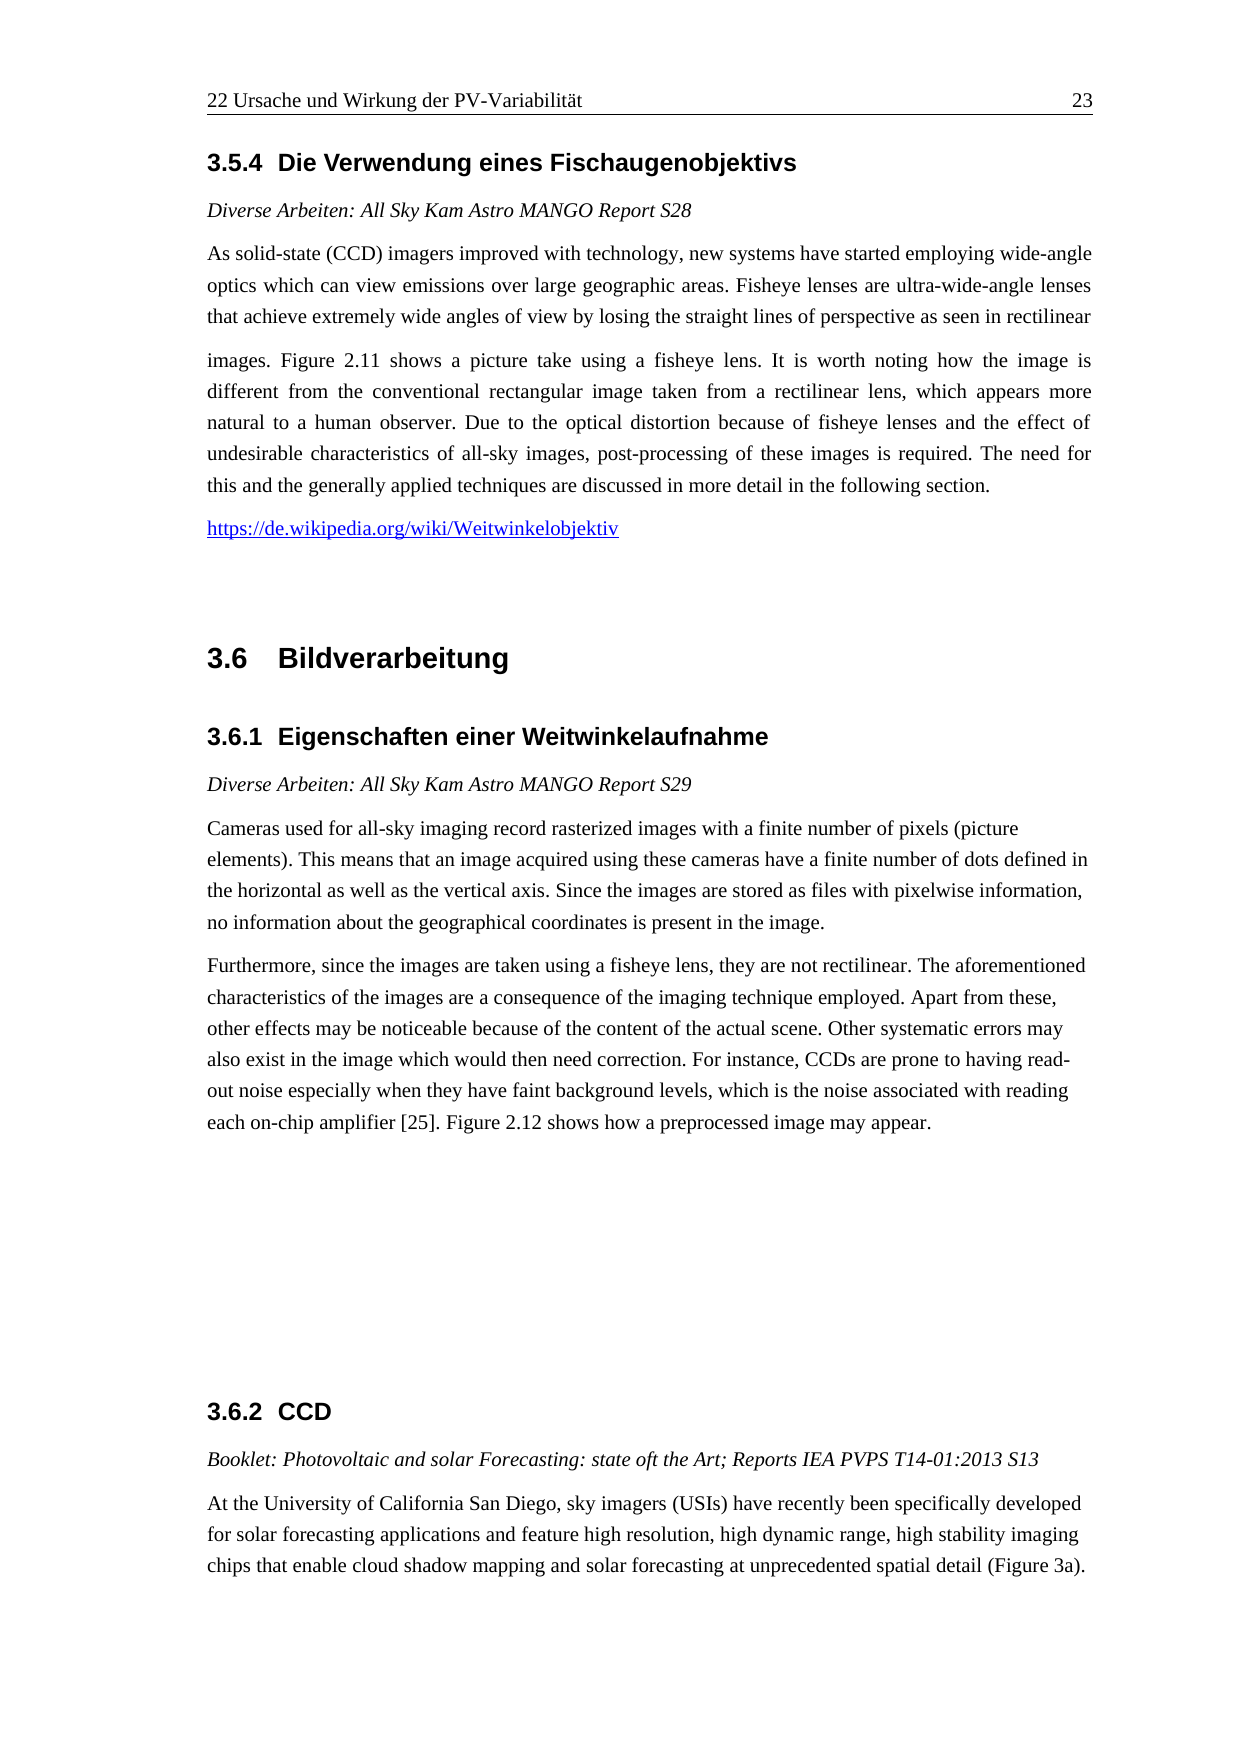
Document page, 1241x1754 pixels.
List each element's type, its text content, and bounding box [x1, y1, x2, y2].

subtitle CCD [207, 1397, 1093, 1426]
text Cameras used for all-sky imaging record rasterized images with a finite number of pixels (picture elements). This means that an image acquired using these cameras have a finite number of dots defined in the horizontal as well as the vertical axis. Since the images are stored as files with pixelwise information, no information about the geographical coordinates is present in the image. [207, 816, 1093, 934]
text At the University of California San Diego, sky imagers (USIs) have recently been specifically developed for solar forecasting applications and feature high resolution, high dynamic range, high stability imaging chips that enable cloud shadow mapping and solar forecasting at unprecedented spatial detail (Figure 3a). [207, 1491, 1093, 1577]
text images. Figure 2.11 shows a picture take using a fisheye lens. It is worth noting how the image is different from the conventional rectangular image taken from a rectilinear lens, which appears more natural to a human observer. Due to the optical distortion because of fisheye lenses and the effect of undesirable characteristics of all-sky images, post-processing of these images is required. The need for this and the generally applied techniques are discussed in more detail in the following section. [207, 347, 1093, 497]
text As solid-state (CCD) imagers improved with technology, new systems have started employing wide-angle optics which can view emissions over large geographic areas. Fisheye lenses are ultra-wide-angle lenses that achieve extremely wide angles of view by losing the straight lines of perspective as seen in rectilinear [207, 241, 1093, 328]
text Diverse Arbeiten: All Sky Kam Astro MANGO Report S29 [207, 772, 1093, 796]
subtitle Eigenschaften einer Weitwinkelaufnahme [207, 722, 1093, 751]
subtitle Die Verwendung eines Fischaugenobjektivs [207, 148, 1093, 176]
text Furthermore, since the images are taken using a fisheye lens, they are not rectilinear. The aforementioned characteristics of the images are a consequence of the imaging technique employed. Apart from these, other effects may be noticeable because of the content of the actual scene. Other systematic errors may also exist in the image which would then need correction. For instance, CCDs are prone to having read-out noise especially when they have faint background levels, which is the noise associated with reading each on-chip amplifier [25]. Figure 2.12 shows how a preprocessed image may appear. [207, 953, 1093, 1134]
text Booklet: Photovoltaic and solar Forecasting: state oft the Art; Reports IEA PVPS T14-01:2013 S13 [207, 1447, 1093, 1471]
text https://de.wikipedia.org/wiki/Weitwinkelobjektiv [207, 516, 1093, 540]
subtitle Bildverarbeitung [207, 641, 1093, 675]
text Diverse Arbeiten: All Sky Kam Astro MANGO Report S28 [207, 197, 1093, 222]
